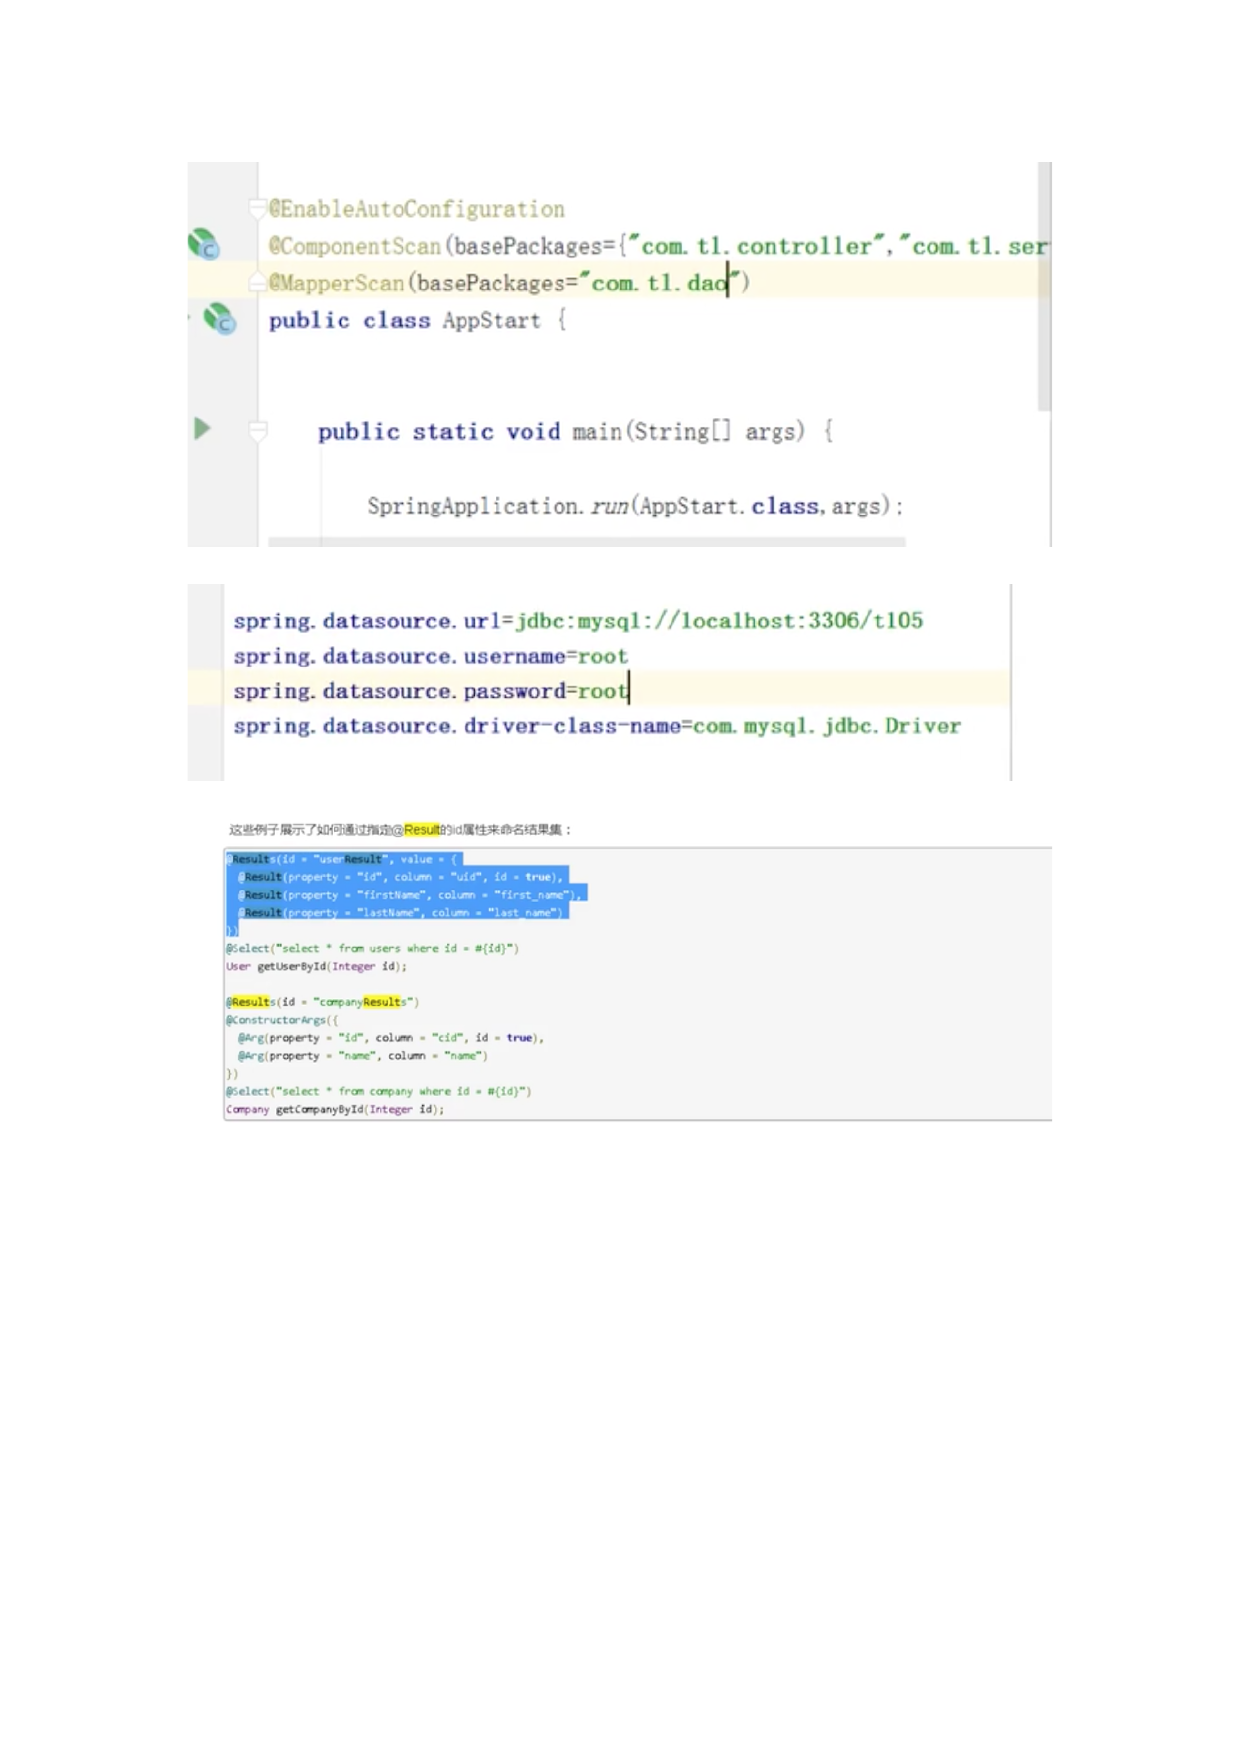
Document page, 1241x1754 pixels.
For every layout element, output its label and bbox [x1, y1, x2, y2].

picture [187, 584, 1053, 781]
picture [187, 812, 1053, 1133]
picture [187, 162, 1053, 547]
